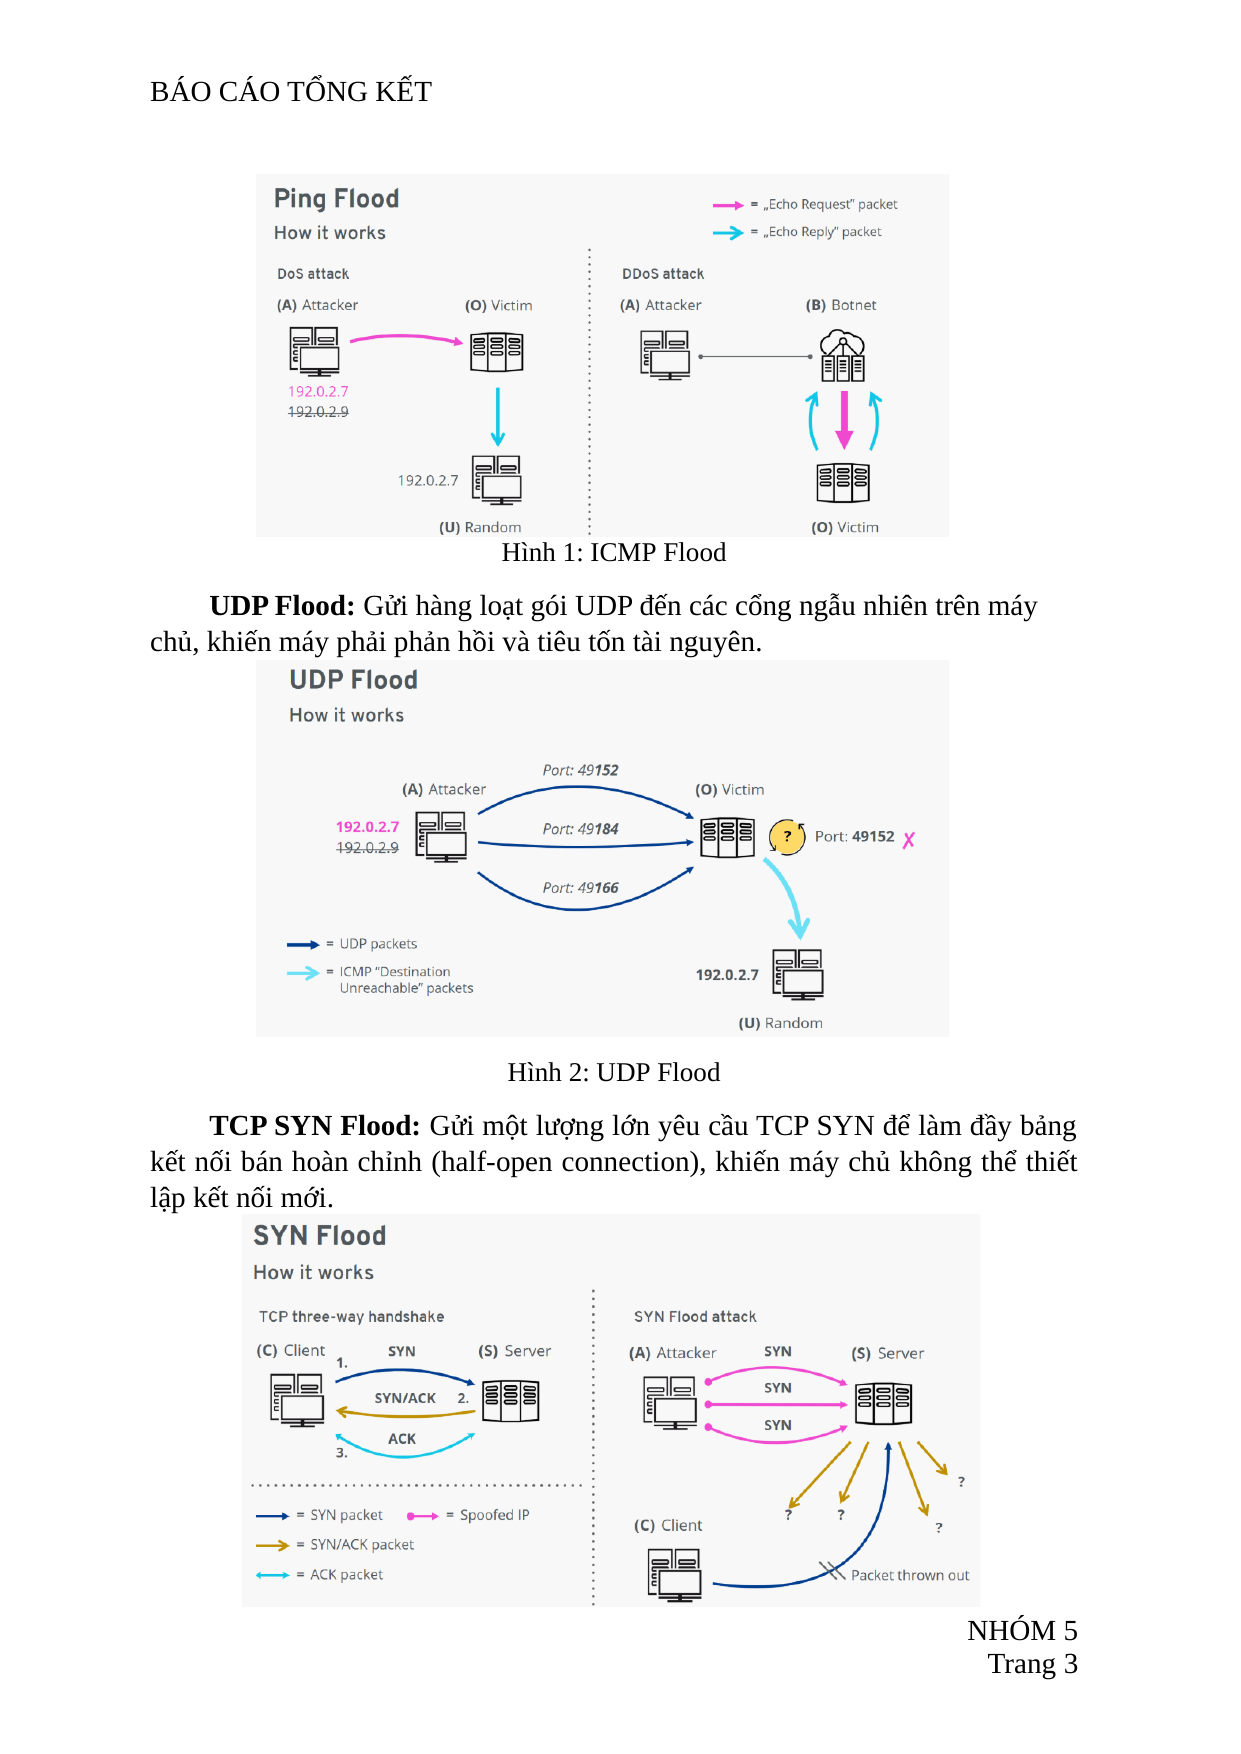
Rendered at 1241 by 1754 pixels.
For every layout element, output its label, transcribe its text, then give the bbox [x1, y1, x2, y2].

picture [256, 660, 950, 1037]
picture [241, 1214, 981, 1607]
picture [256, 174, 950, 537]
text UDP Flood: Gửi hàng loạt gói UDP đến các cổng ngẫu nhiên trên máy chủ, khiến máy phải phản hồi và tiêu tốn tài nguyên. [150, 588, 1078, 658]
text TCP SYN Flood: Gửi một lượng lớn yêu cầu TCP SYN để làm đầy bảng kết nối bán hoàn chỉnh (half-open connection), khiến máy chủ không thể thiết lập kết nối mới. [150, 1108, 1078, 1214]
